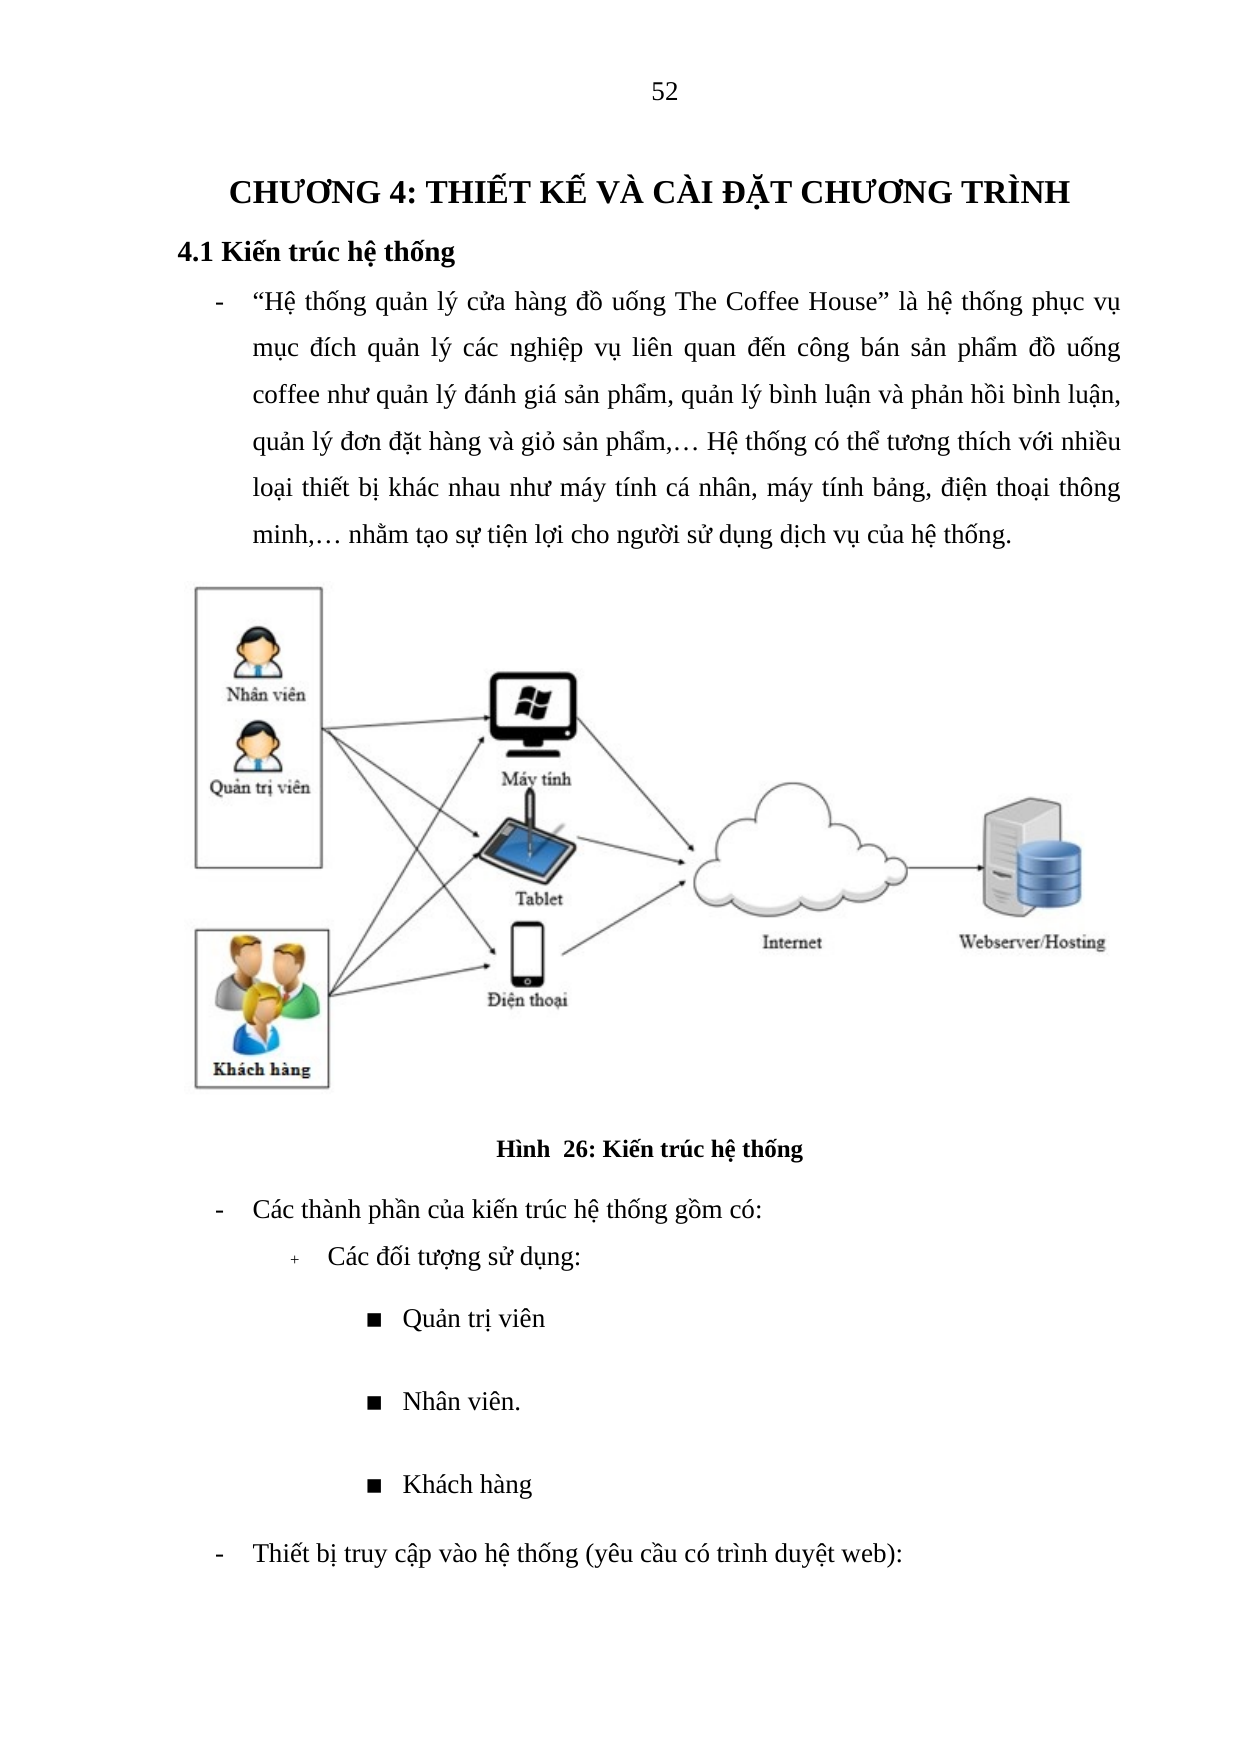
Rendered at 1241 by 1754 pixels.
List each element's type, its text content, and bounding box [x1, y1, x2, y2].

list Quản trị viên [365, 1287, 1122, 1342]
list “Hệ thống quản lý cửa hàng đồ uống The Coffee House” là hệ thống phục vụ mục đích quản lý các nghiệp vụ liên quan đến công bán sản phẩm đồ uống coffee như quản lý đánh giá sản phẩm, quản lý bình luận và phản hồi bình luận, quản lý đơn đặt hàng và giỏ sản phẩm,… Hệ thống có thể tương thích với nhiều loại thiết bị khác nhau như máy tính cá nhân, máy tính bảng, điện thoại thông minh,… nhằm tạo sự tiện lợi cho người sử dụng dịch vụ của hệ thống. [215, 285, 1122, 549]
subtitle 4.1 Kiến trúc hệ thống [177, 234, 1122, 268]
picture [184, 581, 1116, 1102]
list Các đối tượng sử dụng: [290, 1240, 1122, 1271]
list Thiết bị truy cập vào hệ thống (yêu cầu có trình duyệt web): [215, 1537, 1122, 1568]
list Các thành phần của kiến trúc hệ thống gồm có: [215, 1194, 1122, 1225]
list Nhân viên. [365, 1370, 1122, 1426]
text Hình 26: Kiến trúc hệ thống [177, 1134, 1122, 1163]
list Khách hàng [365, 1453, 1122, 1509]
subtitle CHƯƠNG 4: THIẾT KẾ VÀ CÀI ĐẶT CHƯƠNG TRÌNH [177, 173, 1122, 211]
